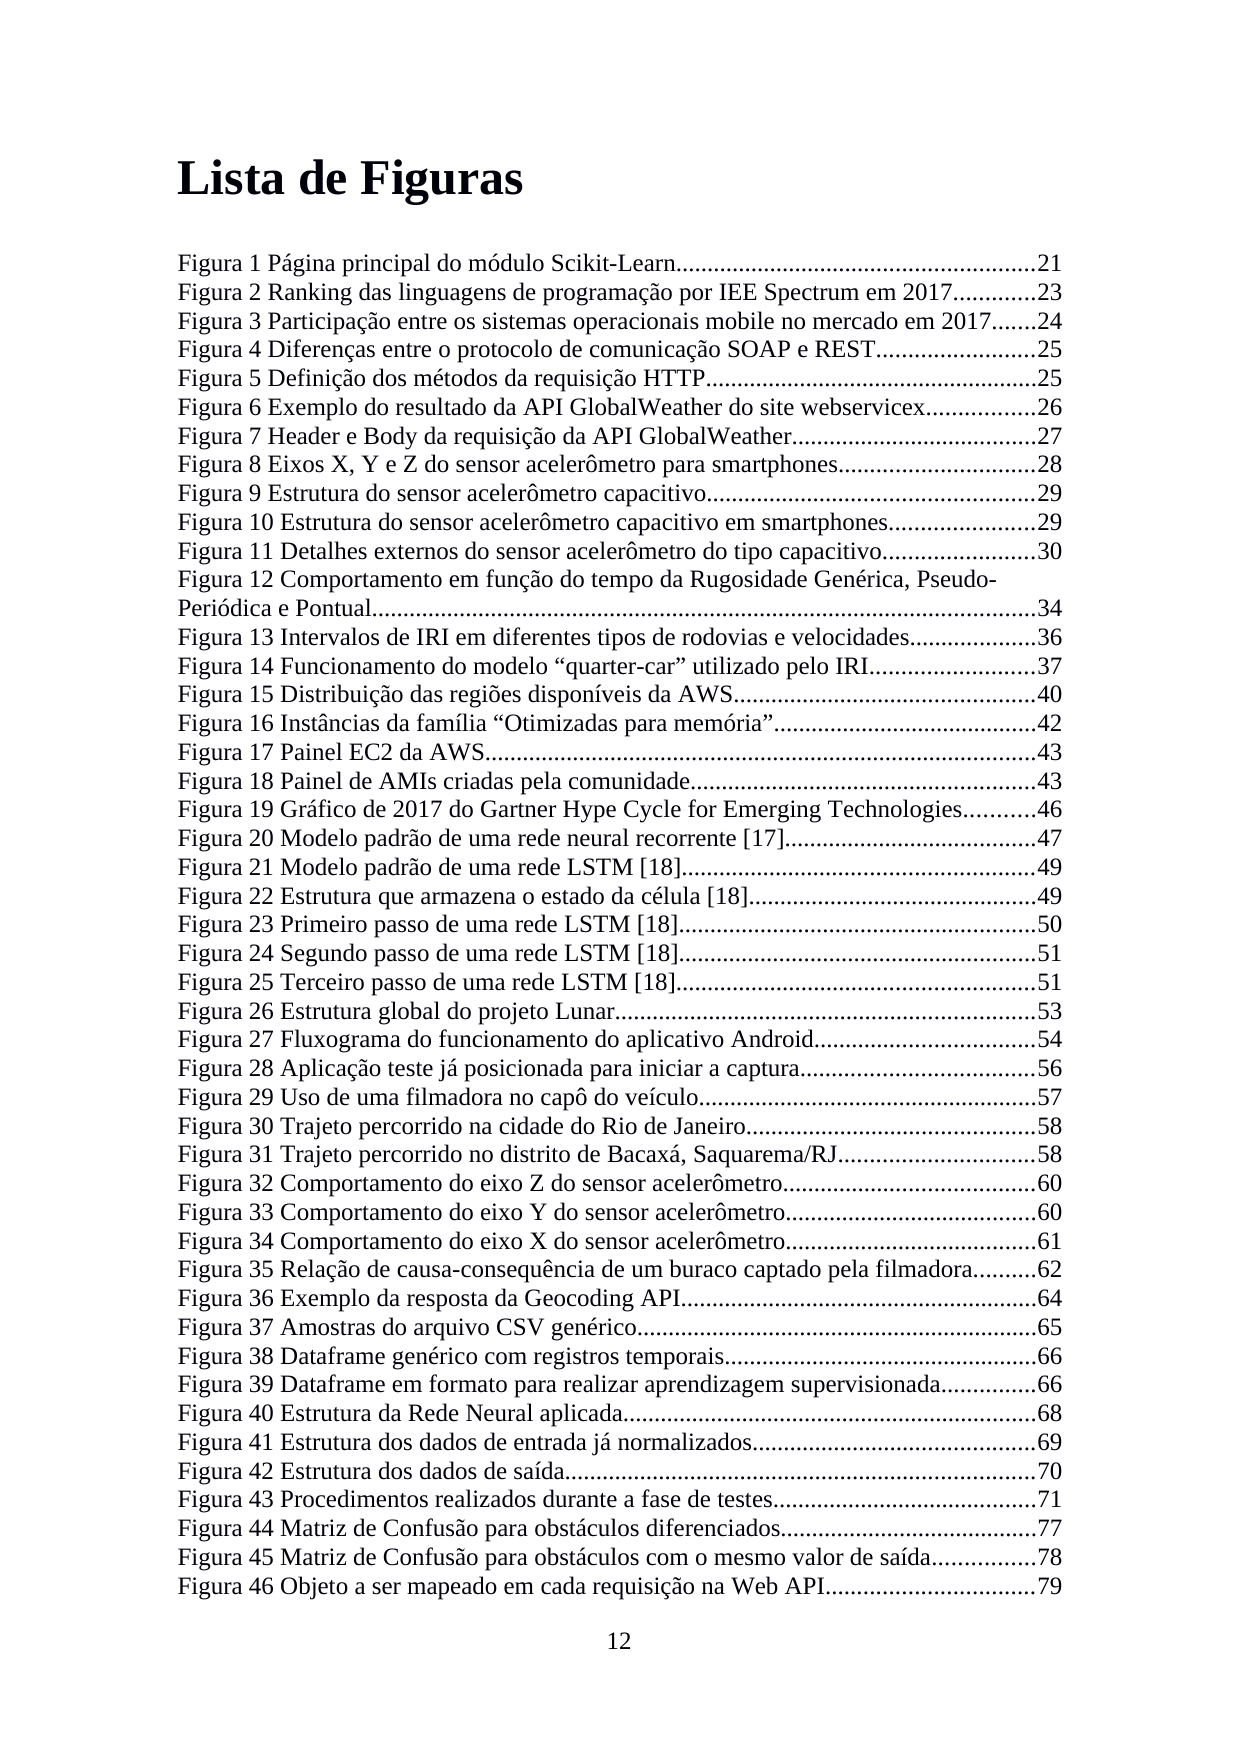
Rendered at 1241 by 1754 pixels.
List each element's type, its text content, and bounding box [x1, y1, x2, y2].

text Figura 10 Estrutura do sensor acelerômetro capacitivo em smartphones 29 [177, 507, 1063, 536]
text Figura 28 Aplicação teste já posicionada para iniciar a captura 56 [177, 1053, 1063, 1082]
text Figura 38 Dataframe genérico com registros temporais 66 [177, 1341, 1063, 1369]
text Figura 45 Matriz de Confusão para obstáculos com o mesmo valor de saída 78 [177, 1542, 1063, 1571]
text Figura 39 Dataframe em formato para realizar aprendizagem supervisionada 66 [177, 1369, 1063, 1398]
text Figura 2 Ranking das linguagens de programação por IEE Spectrum em 2017 23 [177, 277, 1063, 306]
text Figura 32 Comportamento do eixo Z do sensor acelerômetro 60 [177, 1168, 1063, 1197]
text Figura 27 Fluxograma do funcionamento do aplicativo Android 54 [177, 1024, 1063, 1053]
text Figura 40 Estrutura da Rede Neural aplicada 68 [177, 1398, 1063, 1427]
text Figura 21 Modelo padrão de uma rede LSTM [18] 49 [177, 852, 1063, 881]
text Figura 12 Comportamento em função do tempo da Rugosidade Genérica, Pseudo-Periódica e Pontual 34 [177, 564, 1063, 622]
text Figura 43 Procedimentos realizados durante a fase de testes 71 [177, 1484, 1063, 1513]
text Figura 26 Estrutura global do projeto Lunar 53 [177, 996, 1063, 1024]
text Figura 14 Funcionamento do modelo “quarter-car” utilizado pelo IRI 37 [177, 651, 1063, 679]
text Figura 37 Amostras do arquivo CSV genérico 65 [177, 1312, 1063, 1341]
text Figura 17 Painel EC2 da AWS 43 [177, 737, 1063, 766]
text Figura 6 Exemplo do resultado da API GlobalWeather do site webservicex 26 [177, 392, 1063, 421]
text Figura 33 Comportamento do eixo Y do sensor acelerômetro 60 [177, 1197, 1063, 1226]
text Figura 23 Primeiro passo de uma rede LSTM [18] 50 [177, 909, 1063, 938]
text Figura 3 Participação entre os sistemas operacionais mobile no mercado em 2017 24 [177, 306, 1063, 334]
text Figura 29 Uso de uma filmadora no capô do veículo 57 [177, 1082, 1063, 1111]
text Figura 20 Modelo padrão de uma rede neural recorrente [17] 47 [177, 823, 1063, 852]
text Figura 1 Página principal do módulo Scikit-Learn 21 [177, 248, 1063, 277]
text Figura 35 Relação de causa-consequência de um buraco captado pela filmadora 62 [177, 1254, 1063, 1283]
text Lista de Figuras [177, 148, 1063, 205]
text Figura 44 Matriz de Confusão para obstáculos diferenciados 77 [177, 1513, 1063, 1542]
text Figura 13 Intervalos de IRI em diferentes tipos de rodovias e velocidades 36 [177, 622, 1063, 651]
text Figura 25 Terceiro passo de uma rede LSTM [18] 51 [177, 967, 1063, 996]
text Figura 16 Instâncias da família “Otimizadas para memória” 42 [177, 708, 1063, 737]
text Figura 31 Trajeto percorrido no distrito de Bacaxá, Saquarema/RJ 58 [177, 1139, 1063, 1168]
text Figura 7 Header e Body da requisição da API GlobalWeather 27 [177, 421, 1063, 449]
text Figura 24 Segundo passo de uma rede LSTM [18] 51 [177, 938, 1063, 967]
text Figura 4 Diferenças entre o protocolo de comunicação SOAP e REST 25 [177, 334, 1063, 363]
text Figura 19 Gráfico de 2017 do Gartner Hype Cycle for Emerging Technologies 46 [177, 794, 1063, 823]
text Figura 34 Comportamento do eixo X do sensor acelerômetro 61 [177, 1226, 1063, 1254]
text Figura 42 Estrutura dos dados de saída 70 [177, 1456, 1063, 1484]
text Figura 9 Estrutura do sensor acelerômetro capacitivo 29 [177, 478, 1063, 507]
text Figura 36 Exemplo da resposta da Geocoding API 64 [177, 1283, 1063, 1312]
text Figura 15 Distribuição das regiões disponíveis da AWS 40 [177, 679, 1063, 708]
text Figura 5 Definição dos métodos da requisição HTTP 25 [177, 363, 1063, 392]
text Figura 18 Painel de AMIs criadas pela comunidade 43 [177, 766, 1063, 794]
text Figura 30 Trajeto percorrido na cidade do Rio de Janeiro 58 [177, 1111, 1063, 1139]
text Figura 11 Detalhes externos do sensor acelerômetro do tipo capacitivo 30 [177, 536, 1063, 564]
text Figura 46 Objeto a ser mapeado em cada requisição na Web API 79 [177, 1571, 1063, 1599]
text Figura 8 Eixos X, Y e Z do sensor acelerômetro para smartphones 28 [177, 449, 1063, 478]
text Figura 41 Estrutura dos dados de entrada já normalizados 69 [177, 1427, 1063, 1456]
text Figura 22 Estrutura que armazena o estado da célula [18] 49 [177, 881, 1063, 909]
